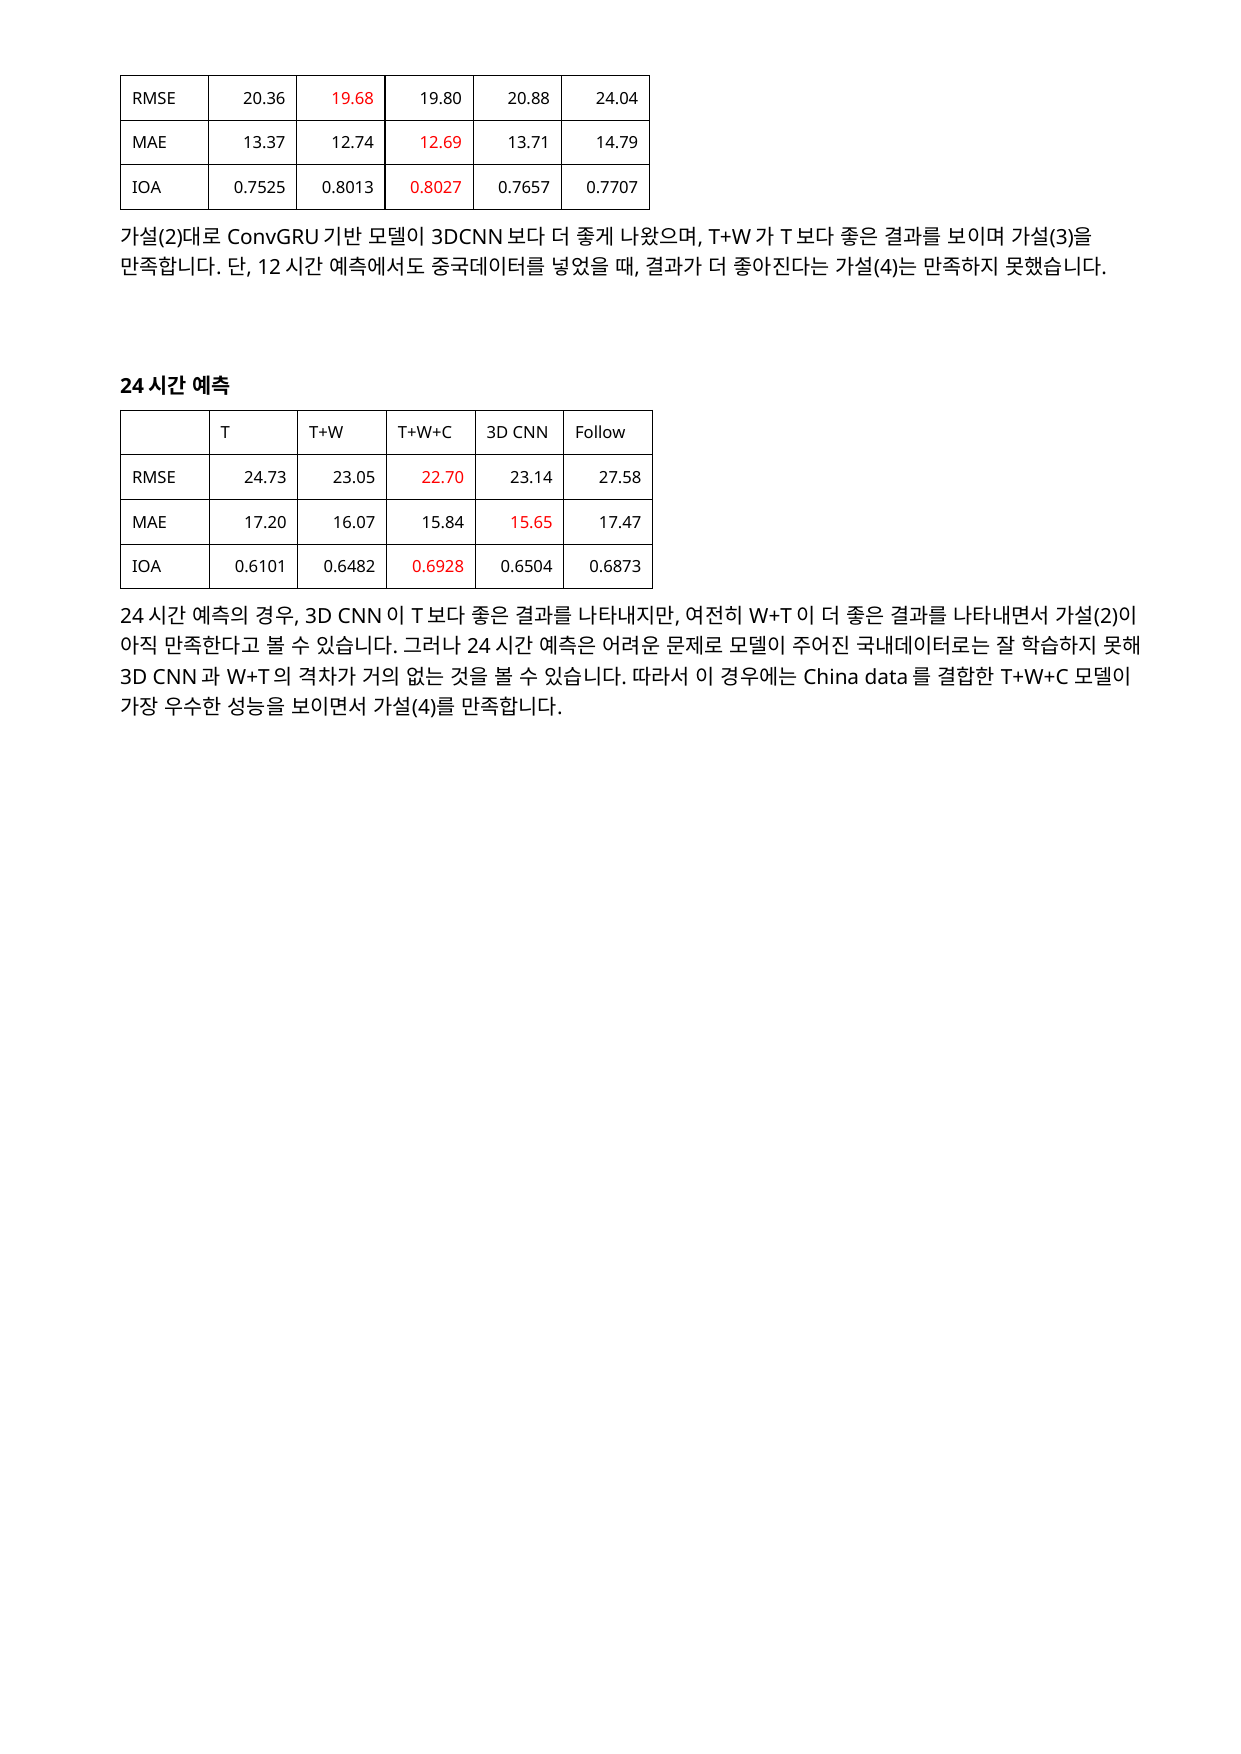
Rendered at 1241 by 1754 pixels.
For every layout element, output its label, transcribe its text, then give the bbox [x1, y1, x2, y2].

text 24시간 예측 [120, 369, 1165, 399]
table_cell 24.73 [210, 455, 297, 499]
table_cell 22.70 [387, 455, 475, 499]
table_header T+W [298, 411, 386, 454]
table_cell MAE [121, 500, 209, 543]
table_cell 16.07 [298, 500, 386, 543]
table_cell 0.6504 [476, 545, 563, 588]
table_cell 13.71 [474, 121, 561, 164]
table_header Follow [564, 411, 652, 454]
table_cell RMSE [121, 455, 209, 499]
table_cell 0.6482 [298, 545, 386, 588]
table_cell 14.79 [562, 121, 649, 164]
table_header 3D CNN [476, 411, 563, 454]
table_cell 12.74 [297, 121, 384, 164]
table_cell 12.69 [386, 121, 473, 164]
table_cell 0.8013 [297, 165, 384, 209]
table_cell 0.6101 [210, 545, 297, 588]
table_cell 17.20 [210, 500, 297, 543]
table_cell 0.7525 [209, 165, 296, 209]
table_cell 19.80 [386, 76, 473, 119]
table_cell 20.88 [474, 76, 561, 119]
table_cell 0.7707 [562, 165, 649, 209]
table_cell RMSE [121, 76, 208, 119]
table_header [121, 411, 209, 454]
table_header T+W+C [387, 411, 475, 454]
table_cell 23.14 [476, 455, 563, 499]
table_cell 23.05 [298, 455, 386, 499]
table_cell 20.36 [209, 76, 296, 119]
table_cell 15.65 [476, 500, 563, 543]
table_cell MAE [121, 121, 208, 164]
table_header T [210, 411, 297, 454]
table_cell 19.68 [297, 76, 384, 119]
table_cell 0.6873 [564, 545, 652, 588]
table_cell 0.7657 [474, 165, 561, 209]
text 24시간 예측의 경우, 3D CNN이 T보다 좋은 결과를 나타내지만, 여전히 W+T이 더 좋은 결과를 나타내면서 가설(2)이 아직 만족한다고 볼 수 있습니다. 그러나 24시간 예측은 어려운 문제로 모델이 주어진 국내데이터로는 잘 학습하지 못해 3D CNN과 W+T의 격차가 거의 없는 것을 볼 수 있습니다. 따라서 이 경우에는 China data를 결합한 T+W+C 모델이 가장 우수한 성능을 보이면서 가설(4)를 만족합니다. [120, 599, 1165, 721]
table_cell 0.8027 [386, 165, 473, 209]
table_cell 27.58 [564, 455, 652, 499]
table_cell IOA [121, 165, 208, 209]
table_cell 13.37 [209, 121, 296, 164]
table_cell 17.47 [564, 500, 652, 543]
table_cell 0.6928 [387, 545, 475, 588]
table_cell IOA [121, 545, 209, 588]
text 가설(2)대로 ConvGRU기반 모델이 3DCNN보다 더 좋게 나왔으며, T+W가 T보다 좋은 결과를 보이며 가설(3)을 만족합니다. 단, 12시간 예측에서도 중국데이터를 넣었을 때, 결과가 더 좋아진다는 가설(4)는 만족하지 못했습니다. [120, 220, 1165, 281]
table_cell 24.04 [562, 76, 649, 119]
table_cell 15.84 [387, 500, 475, 543]
